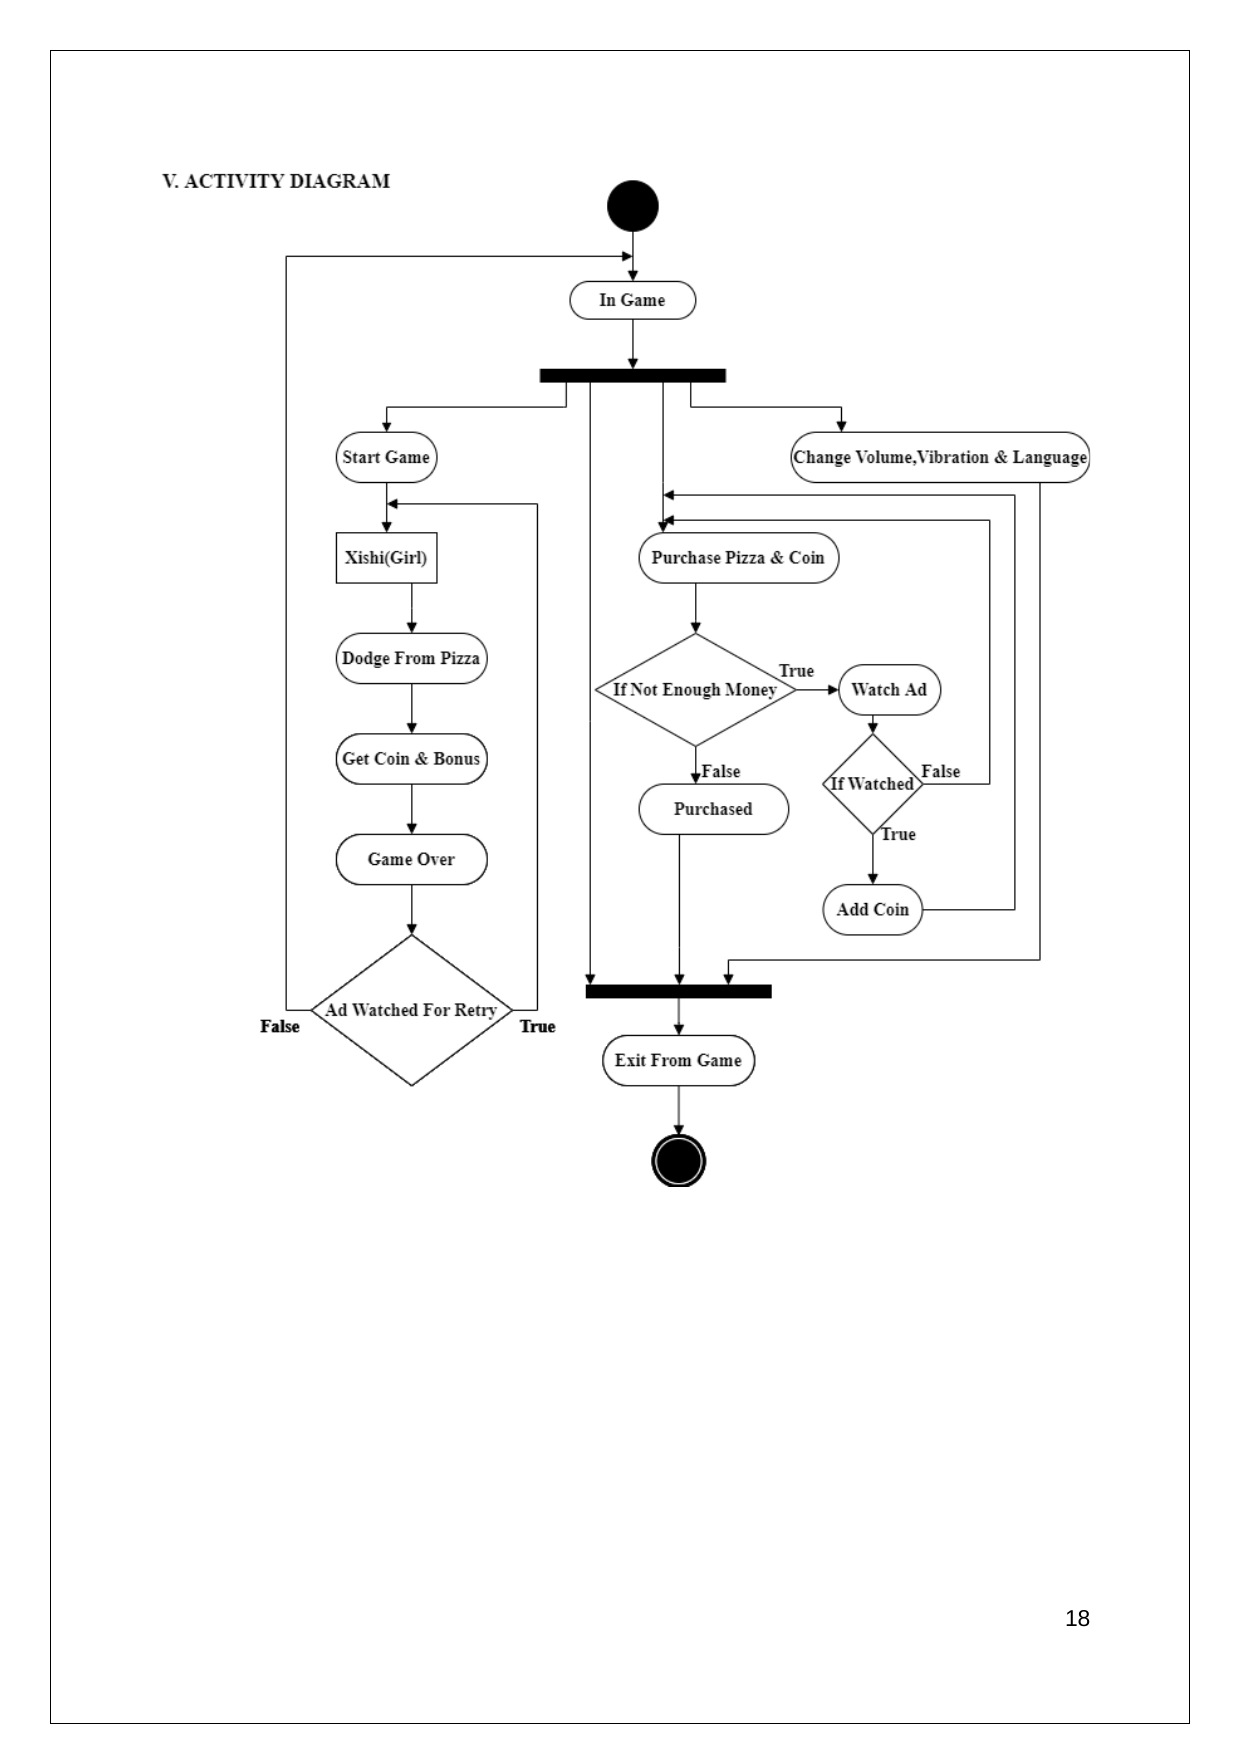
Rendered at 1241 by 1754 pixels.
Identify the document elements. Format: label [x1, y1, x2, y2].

picture [150, 150, 1091, 1187]
